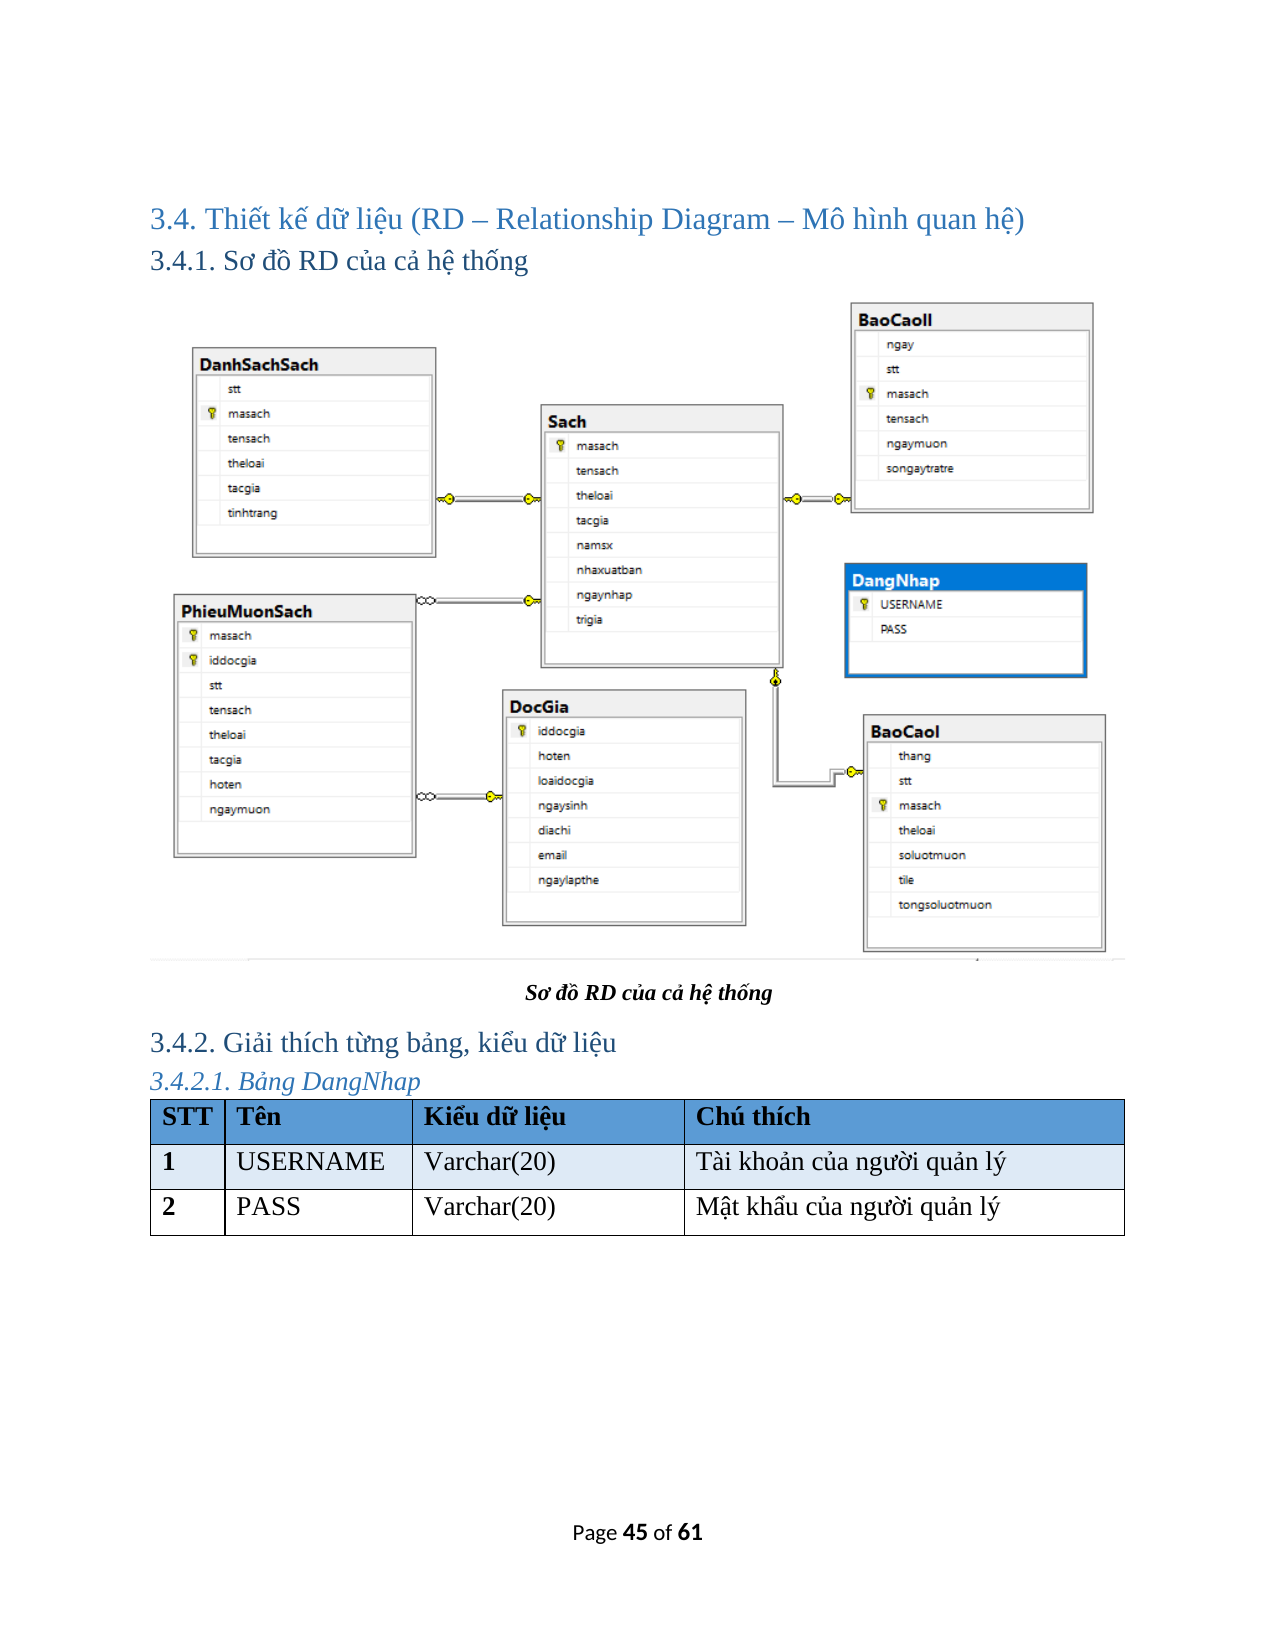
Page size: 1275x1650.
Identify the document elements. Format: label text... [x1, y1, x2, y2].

table_cell 2 [151, 1190, 224, 1235]
subtitle 3.4.2. Giải thích từng bảng, kiểu dữ liệu [150, 1025, 1125, 1058]
table_cell Mật khẩu của người quản lý [685, 1190, 1124, 1235]
table_cell PASS [226, 1190, 412, 1235]
table_cell 1 [151, 1145, 224, 1189]
text Sơ đồ RD của cả hệ thống [150, 979, 1125, 1006]
subtitle 3.4.2.1. Bảng DangNhap [150, 1065, 1125, 1096]
table_cell Tài khoản của người quản lý [685, 1145, 1124, 1189]
table_header STT [151, 1100, 224, 1144]
picture [150, 279, 1125, 961]
subtitle 3.4.1. Sơ đồ RD của cả hệ thống [150, 243, 1125, 277]
table_cell Varchar(20) [413, 1190, 684, 1235]
table_header Kiểu dữ liệu [413, 1100, 684, 1144]
table_cell Varchar(20) [413, 1145, 684, 1189]
subtitle 3.4. Thiết kế dữ liệu (RD – Relationship Diagram – Mô hình quan hệ) [150, 200, 1125, 236]
table_header Chú thích [685, 1100, 1124, 1144]
table_cell USERNAME [226, 1145, 412, 1189]
table_header Tên [226, 1100, 412, 1144]
